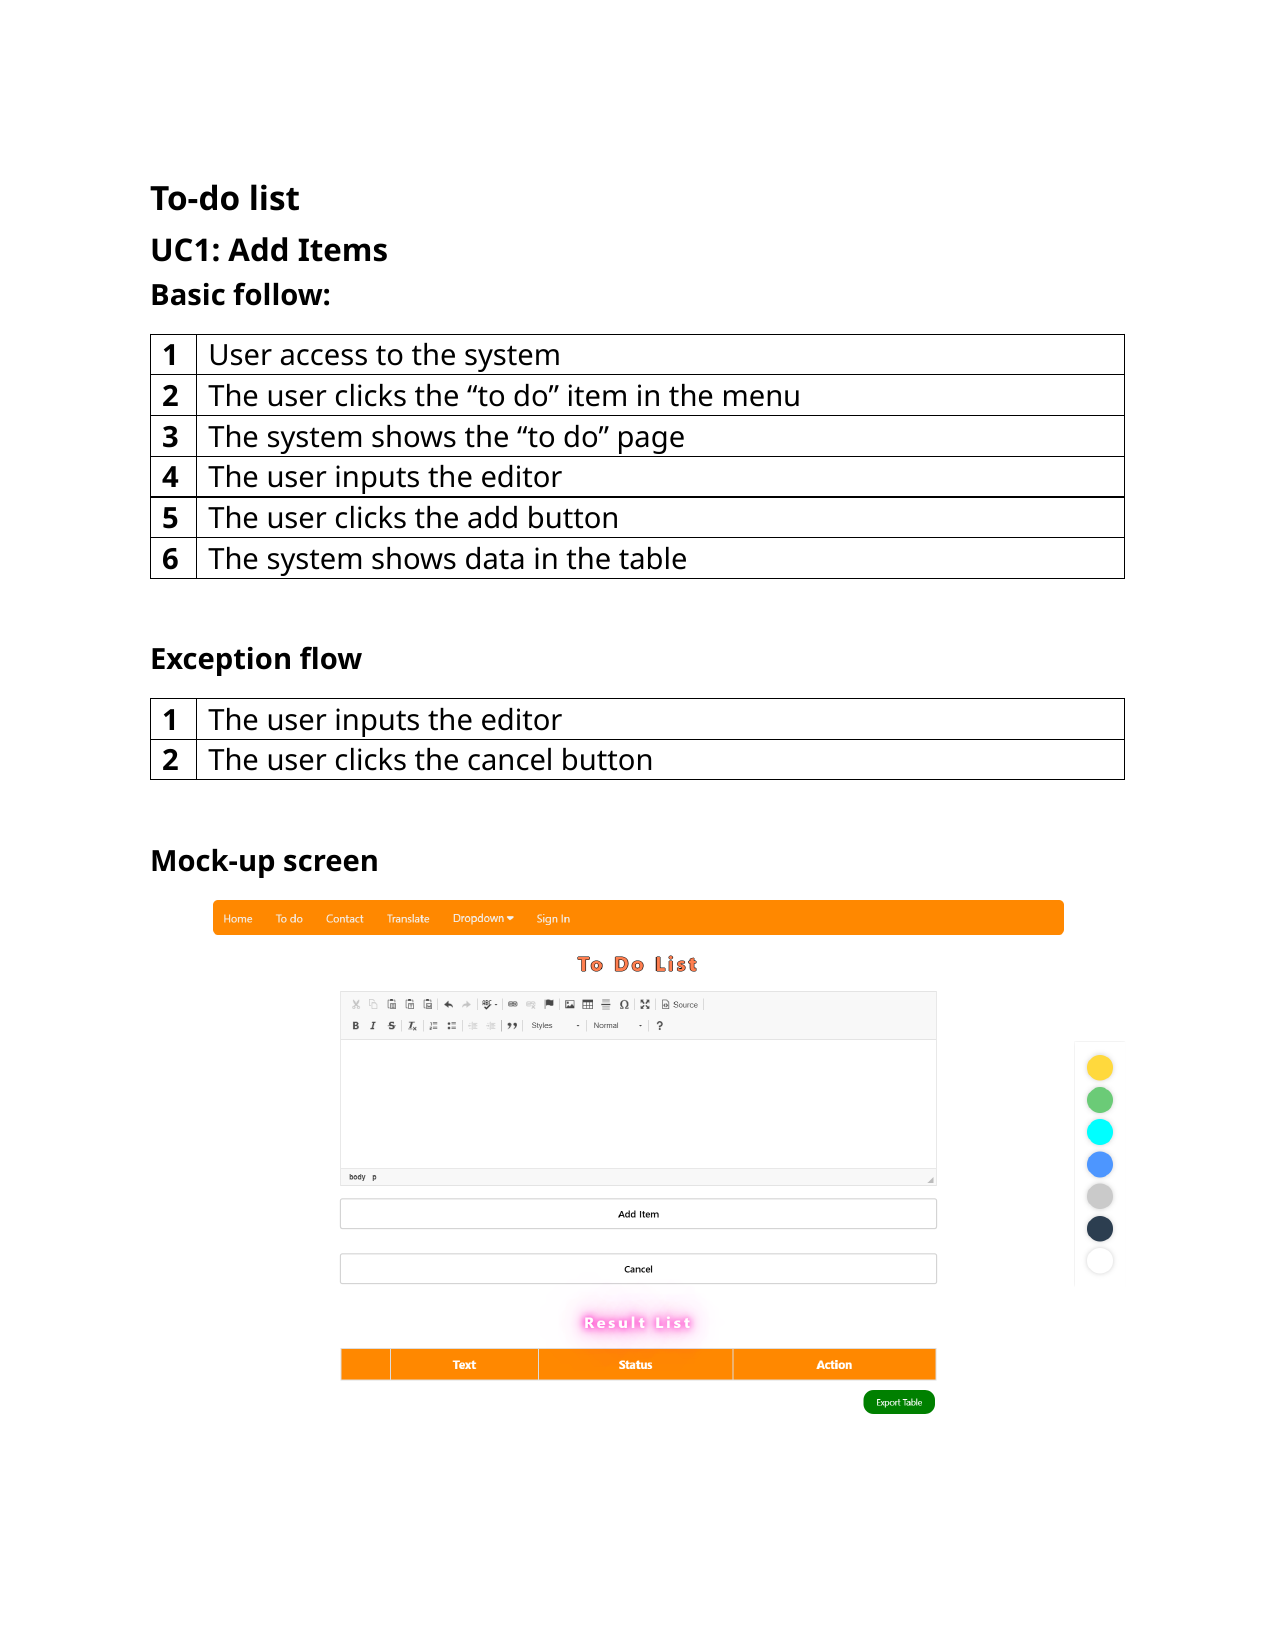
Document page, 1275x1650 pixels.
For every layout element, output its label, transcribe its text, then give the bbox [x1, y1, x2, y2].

table_header User access to the system [197, 335, 1124, 374]
table_cell The user clicks the add button [197, 498, 1124, 537]
table_cell The user clicks the cancel button [197, 740, 1124, 779]
table_cell The system shows the “to do” page [197, 416, 1124, 456]
table_cell The user inputs the editor [197, 457, 1124, 496]
text Basic follow: [150, 274, 1125, 314]
text Exception flow [150, 638, 1125, 678]
table_header 1 [151, 335, 196, 374]
table_cell 5 [151, 498, 196, 537]
subtitle To-do list [150, 175, 1125, 220]
table_header The user inputs the editor [197, 699, 1124, 739]
subtitle UC1: Add Items [150, 228, 1125, 271]
text Mock-up screen [150, 840, 1125, 879]
table_cell 3 [151, 416, 196, 456]
table_cell 2 [151, 740, 196, 779]
picture [150, 899, 1125, 1417]
table_cell The user clicks the “to do” item in the menu [197, 375, 1124, 415]
table_cell 2 [151, 375, 196, 415]
table_cell 6 [151, 538, 196, 578]
table_header 1 [151, 699, 196, 739]
table_cell 4 [151, 457, 196, 496]
table_cell The system shows data in the table [197, 538, 1124, 578]
